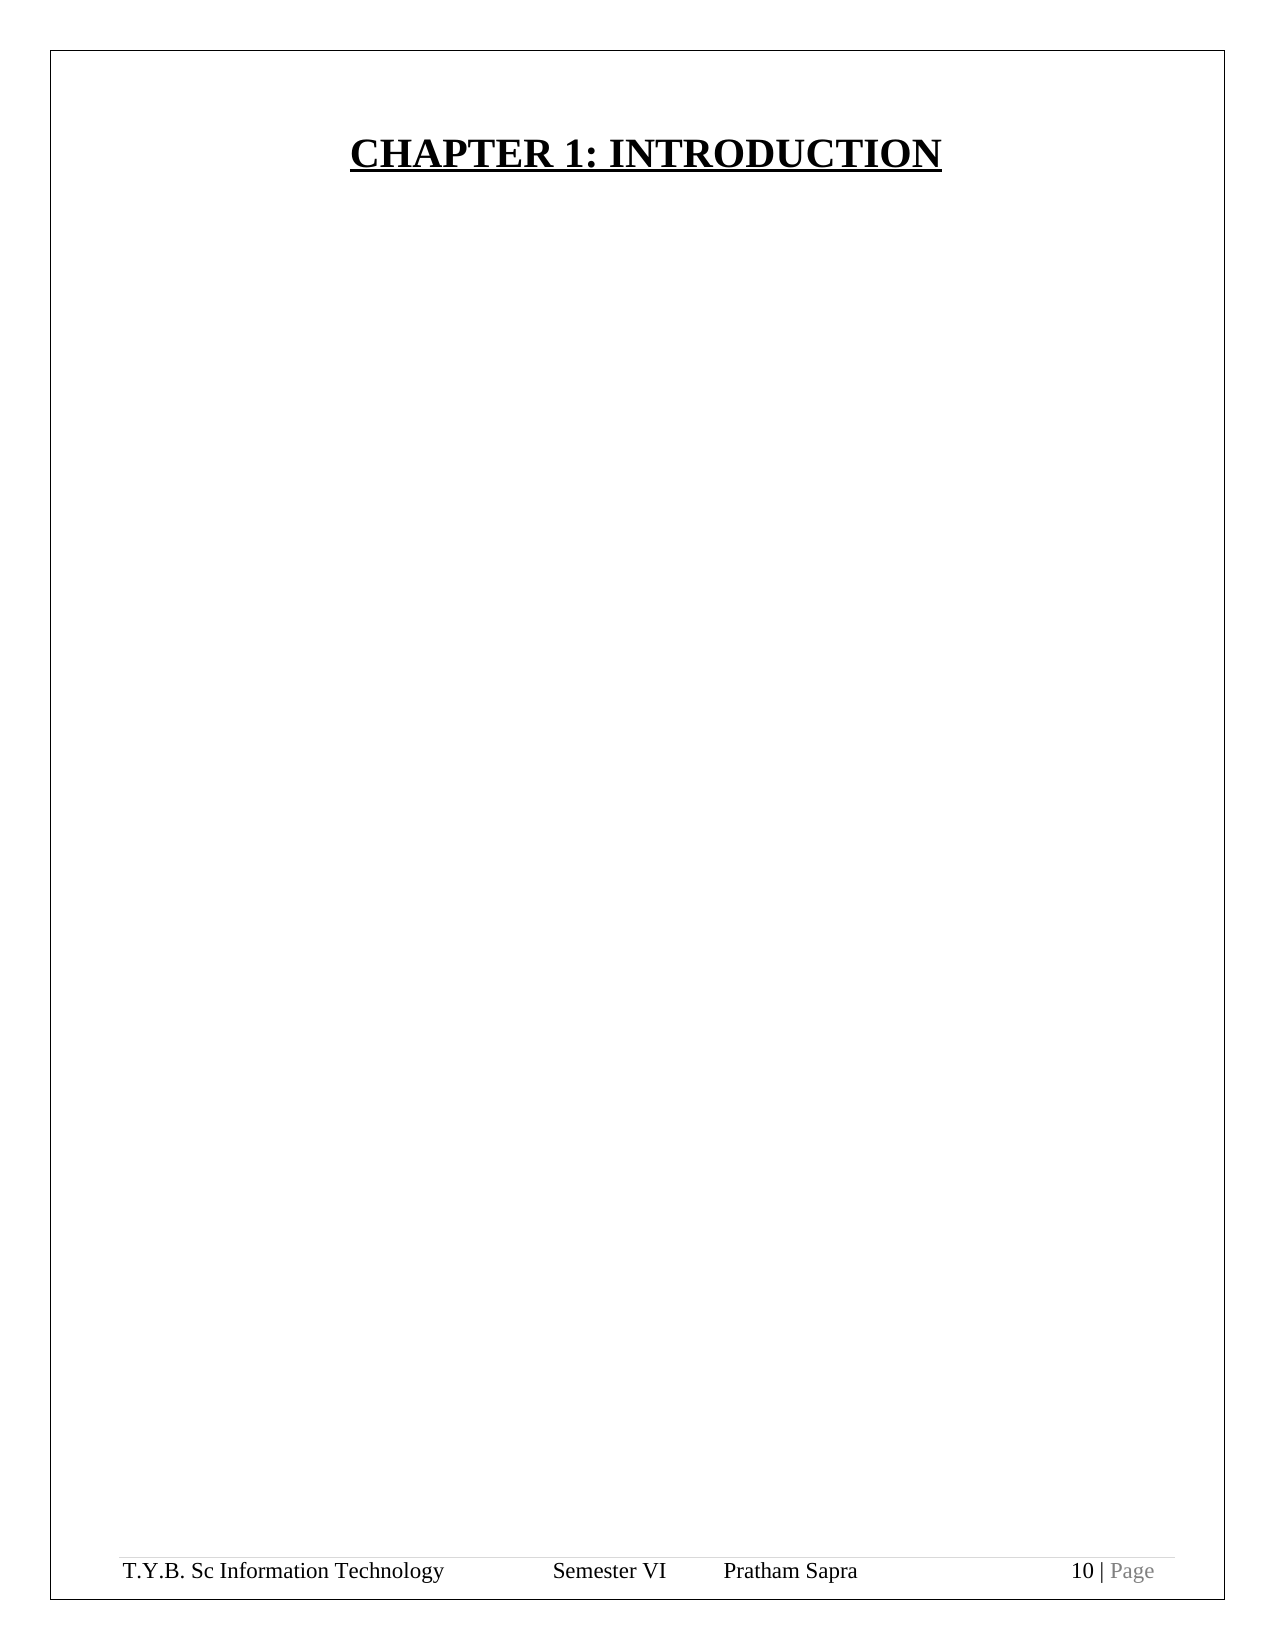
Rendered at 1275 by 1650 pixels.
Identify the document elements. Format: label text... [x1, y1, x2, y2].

subtitle CHAPTER 1: INTRODUCTION [121, 128, 1170, 176]
